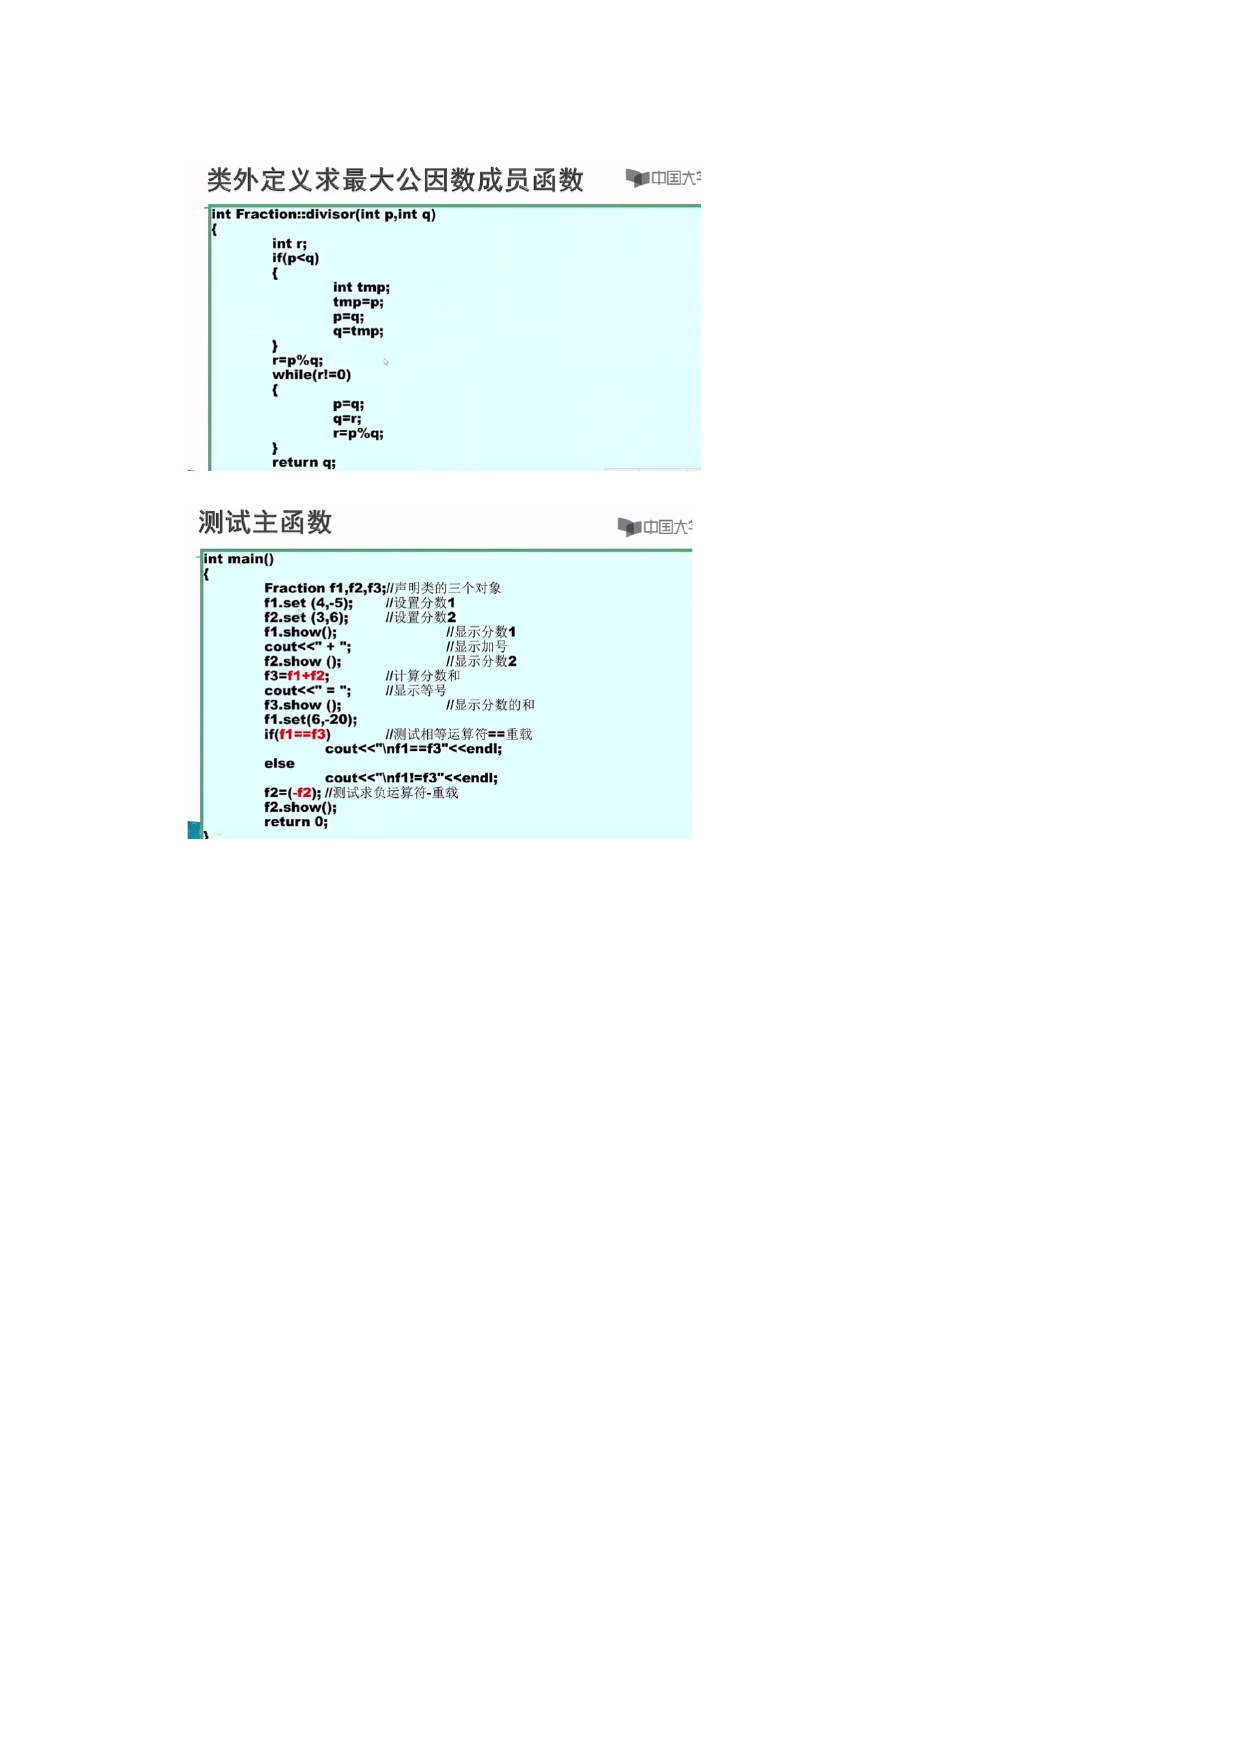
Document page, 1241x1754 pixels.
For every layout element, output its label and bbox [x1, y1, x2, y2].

picture [187, 509, 693, 839]
picture [187, 162, 702, 471]
